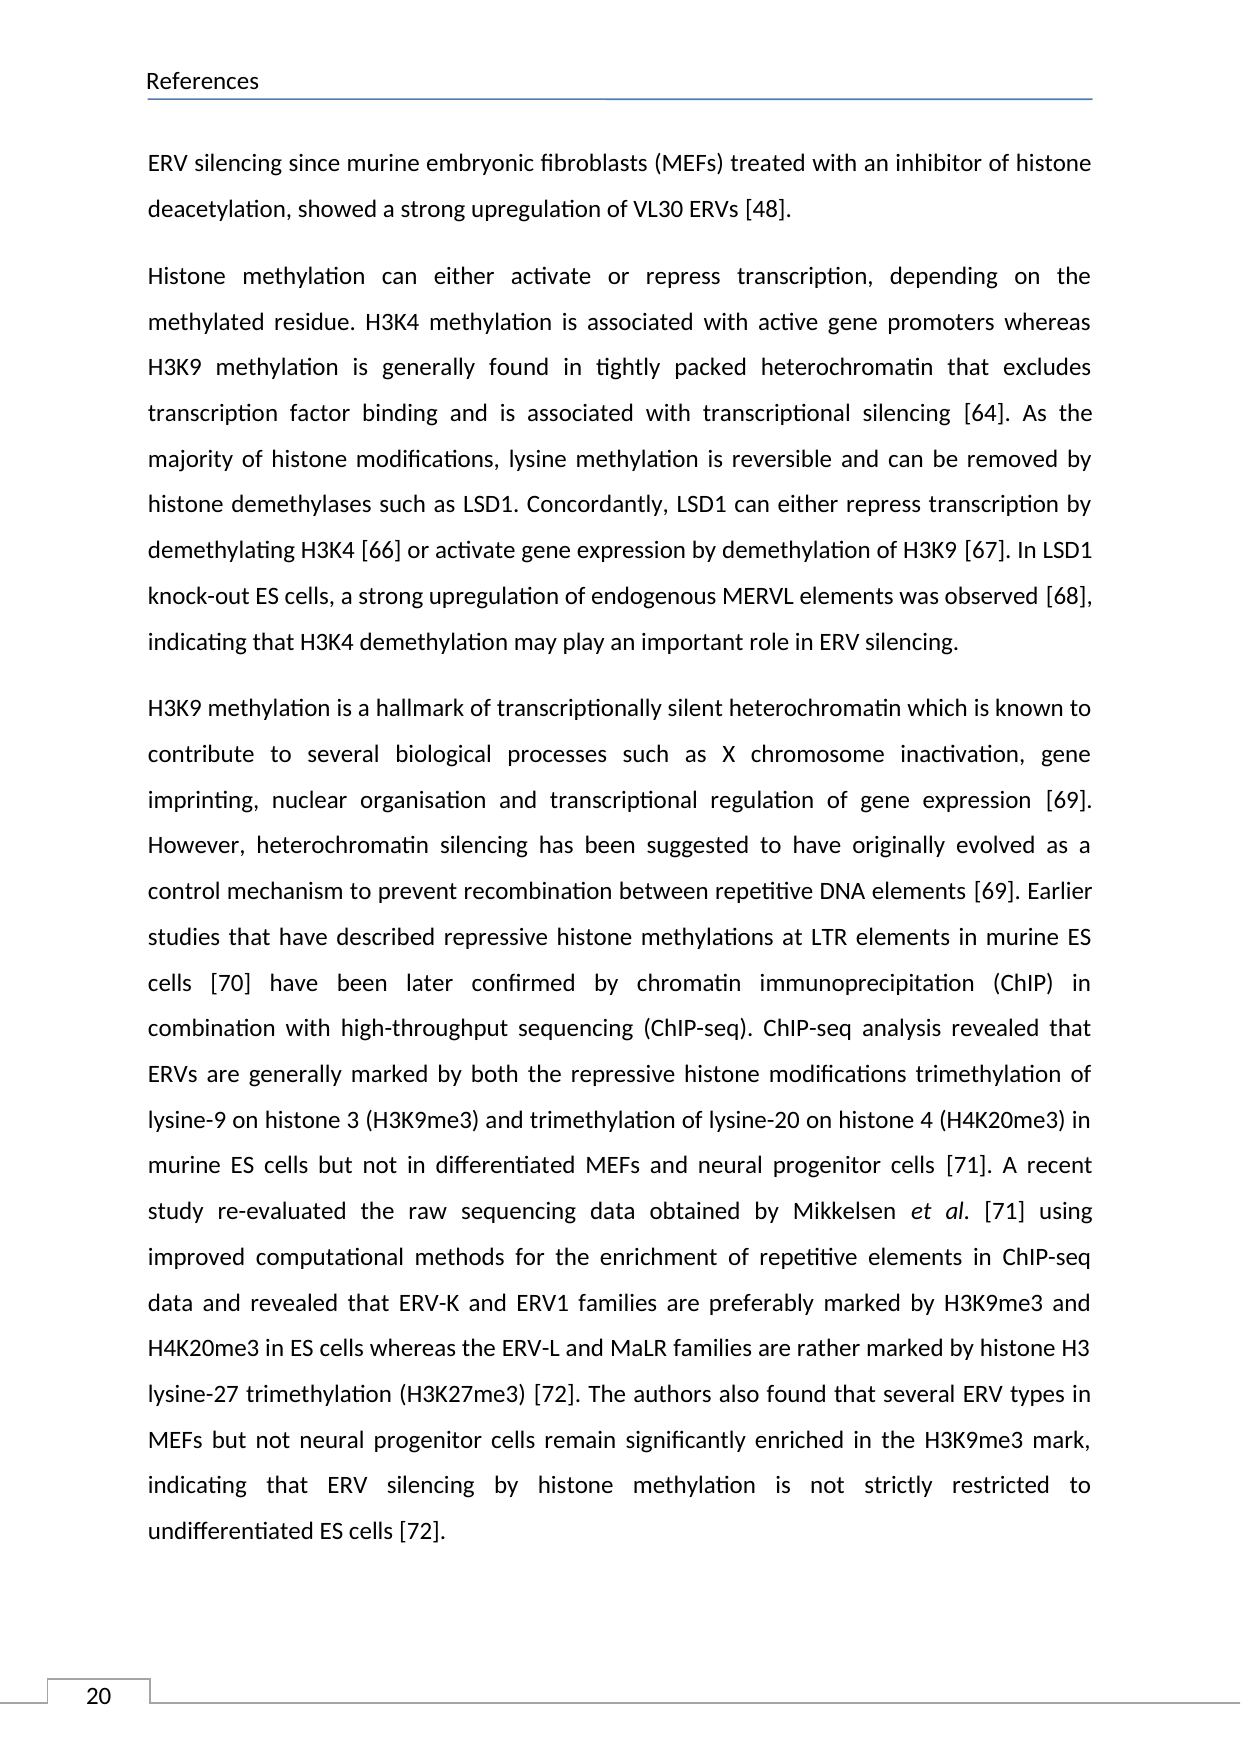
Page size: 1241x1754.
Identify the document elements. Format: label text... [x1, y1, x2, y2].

text H3K9 methylation is a hallmark of transcriptionally silent heterochromatin which is known to contribute to several biological processes such as X chromosome inactivation, gene imprinting, nuclear organisation and transcriptional regulation of gene expression [69]. However, heterochromatin silencing has been suggested to have originally evolved as a control mechanism to prevent recombination between repetitive DNA elements [69]. Earlier studies that have described repressive histone methylations at LTR elements in murine ES cells [70] have been later confirmed by chromatin immunoprecipitation (ChIP) in combination with high-throughput sequencing (ChIP-seq). ChIP-seq analysis revealed that ERVs are generally marked by both the repressive histone modifications trimethylation of lysine-9 on histone 3 (H3K9me3) and trimethylation of lysine-20 on histone 4 (H4K20me3) in murine ES cells but not in differentiated MEFs and neural progenitor cells [71]. A recent study re-evaluated the raw sequencing data obtained by Mikkelsen et al. [71] using improved computational methods for the enrichment of repetitive elements in ChIP-seq data and revealed that ERV-K and ERV1 families are preferably marked by H3K9me3 and H4K20me3 in ES cells whereas the ERV-L and MaLR families are rather marked by histone H3 lysine-27 trimethylation (H3K27me3) [72]. The authors also found that several ERV types in MEFs but not neural progenitor cells remain significantly enriched in the H3K9me3 mark, indicating that ERV silencing by histone methylation is not strictly restricted to undifferentiated ES cells [72]. [148, 692, 1093, 1546]
text Histone methylation can either activate or repress transcription, depending on the methylated residue. H3K4 methylation is associated with active gene promoters whereas H3K9 methylation is generally found in tightly packed heterochromatin that excludes transcription factor binding and is associated with transcriptional silencing [64]. As the majority of histone modifications, lysine methylation is reversible and can be removed by histone demethylases such as LSD1. Concordantly, LSD1 can either repress transcription by demethylating H3K4 [66] or activate gene expression by demethylation of H3K9 [67]. In LSD1 knock-out ES cells, a strong upregulation of endogenous MERVL elements was observed [68], indicating that H3K4 demethylation may play an important role in ERV silencing. [148, 260, 1093, 656]
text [148, 148, 1093, 224]
